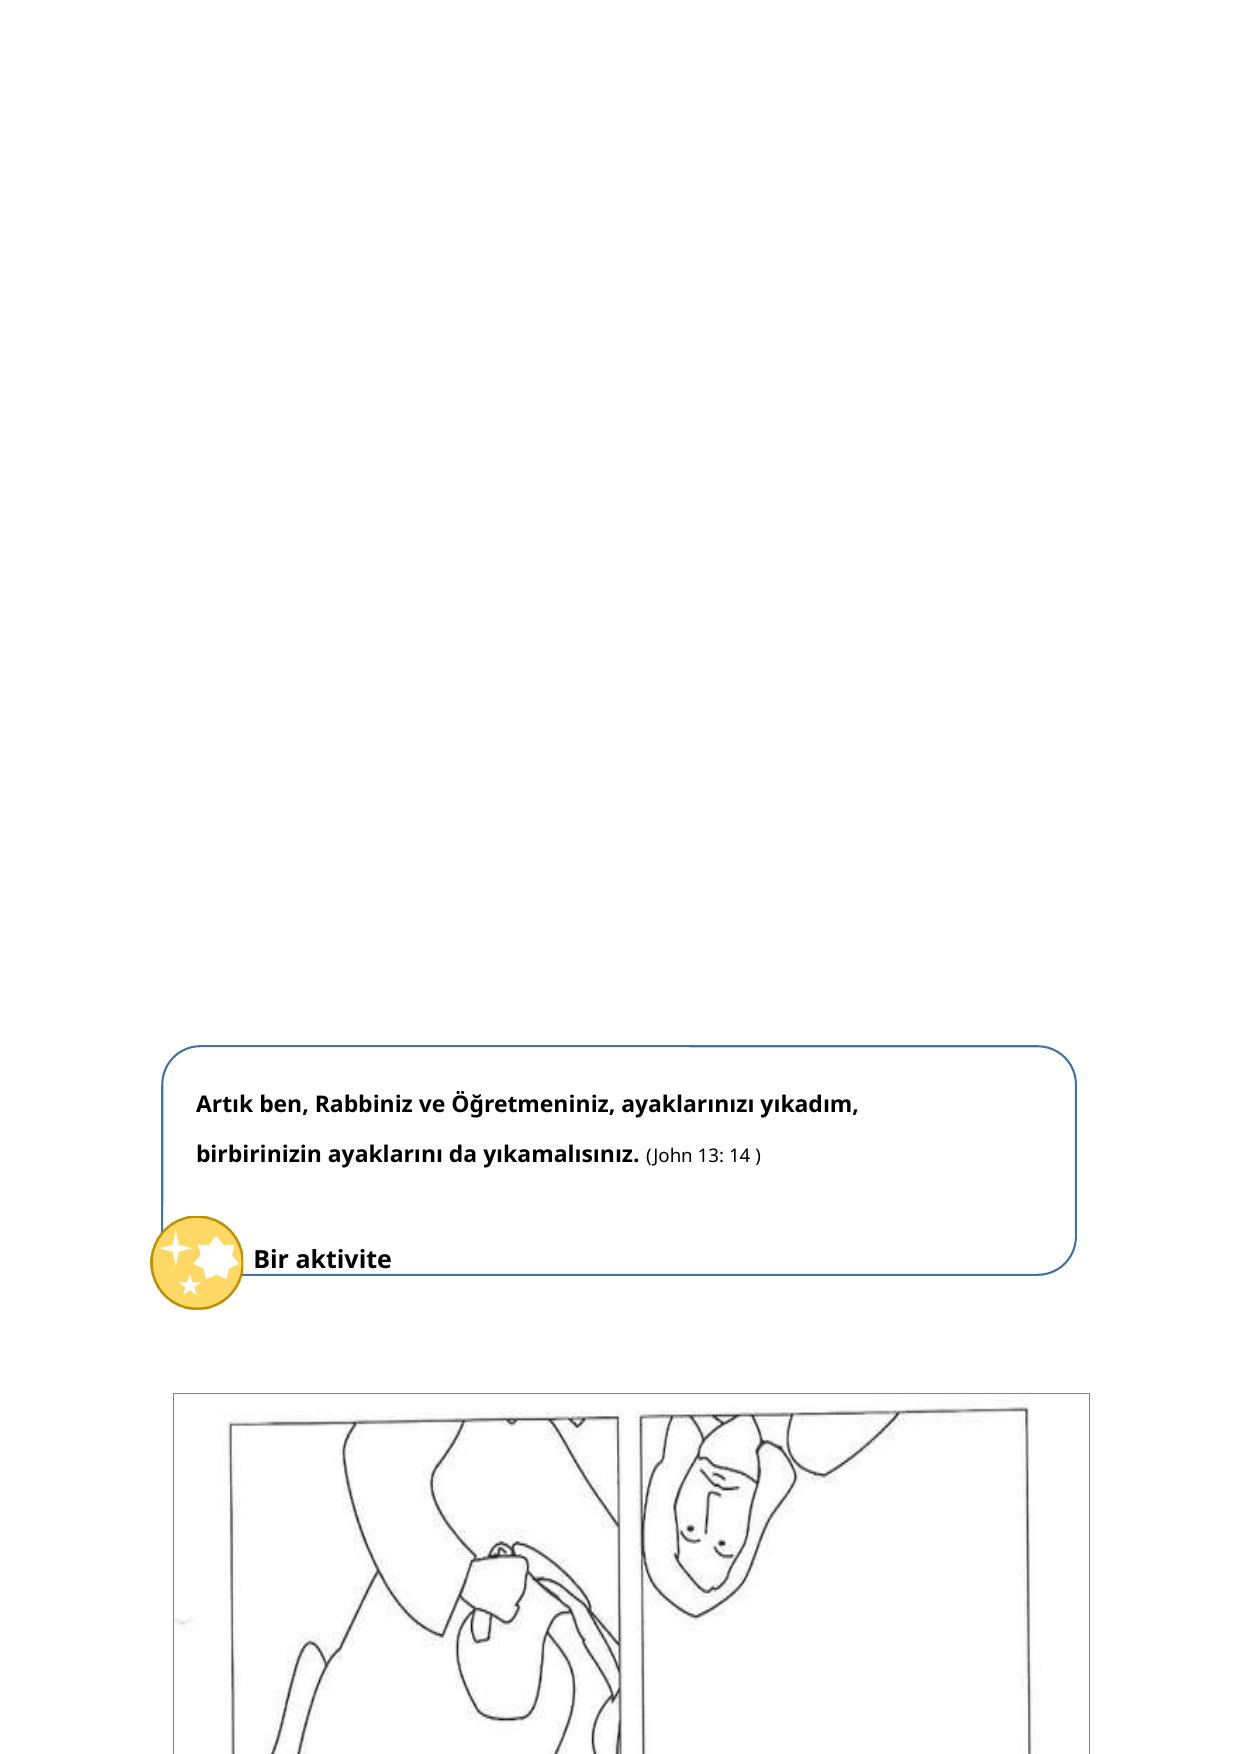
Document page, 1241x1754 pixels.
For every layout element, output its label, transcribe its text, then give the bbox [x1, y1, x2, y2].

text Artık ben, Rabbiniz ve Öğretmeniniz, ayaklarınızı yıkadım, [150, 1088, 1090, 1119]
text birbirinizin ayaklarını da yıkamalısınız. (John 13: 14 ) [150, 1138, 1090, 1169]
picture [150, 1216, 244, 1310]
picture [174, 1394, 1089, 1754]
text Bir aktivite [244, 1242, 1090, 1276]
